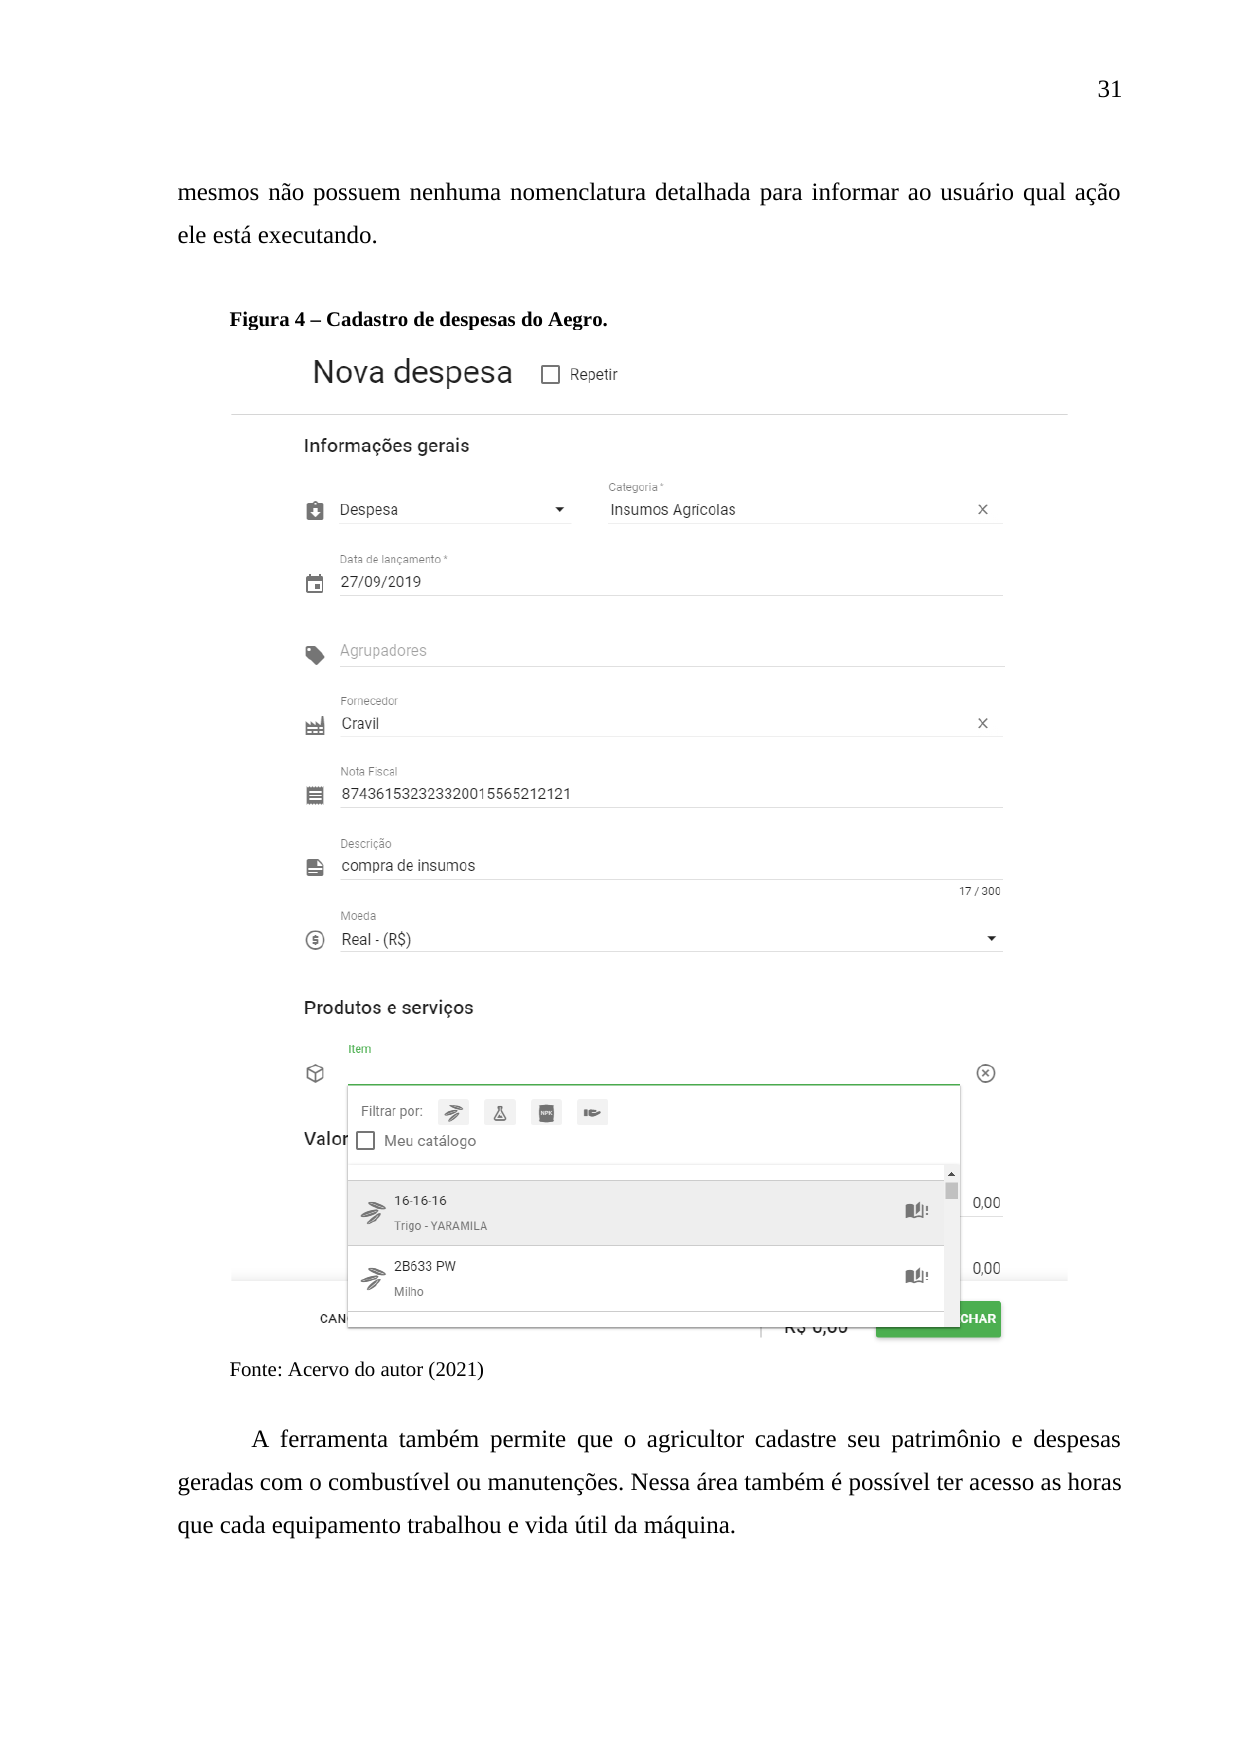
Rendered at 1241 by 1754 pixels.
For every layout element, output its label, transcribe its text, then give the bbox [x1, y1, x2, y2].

text A ferramenta também permite que o agricultor cadastre seu patrimônio e despesas geradas com o combustível ou manutenções. Nessa área também é possível ter acesso as horas que cada equipamento trabalhou e vida útil da máquina. [177, 1424, 1122, 1539]
picture [231, 330, 1068, 1357]
text Figura 4 – Cadastro de despesas do Aegro. [177, 307, 1122, 331]
text Fonte: Acervo do autor (2021) [177, 1357, 1122, 1381]
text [177, 177, 1122, 249]
